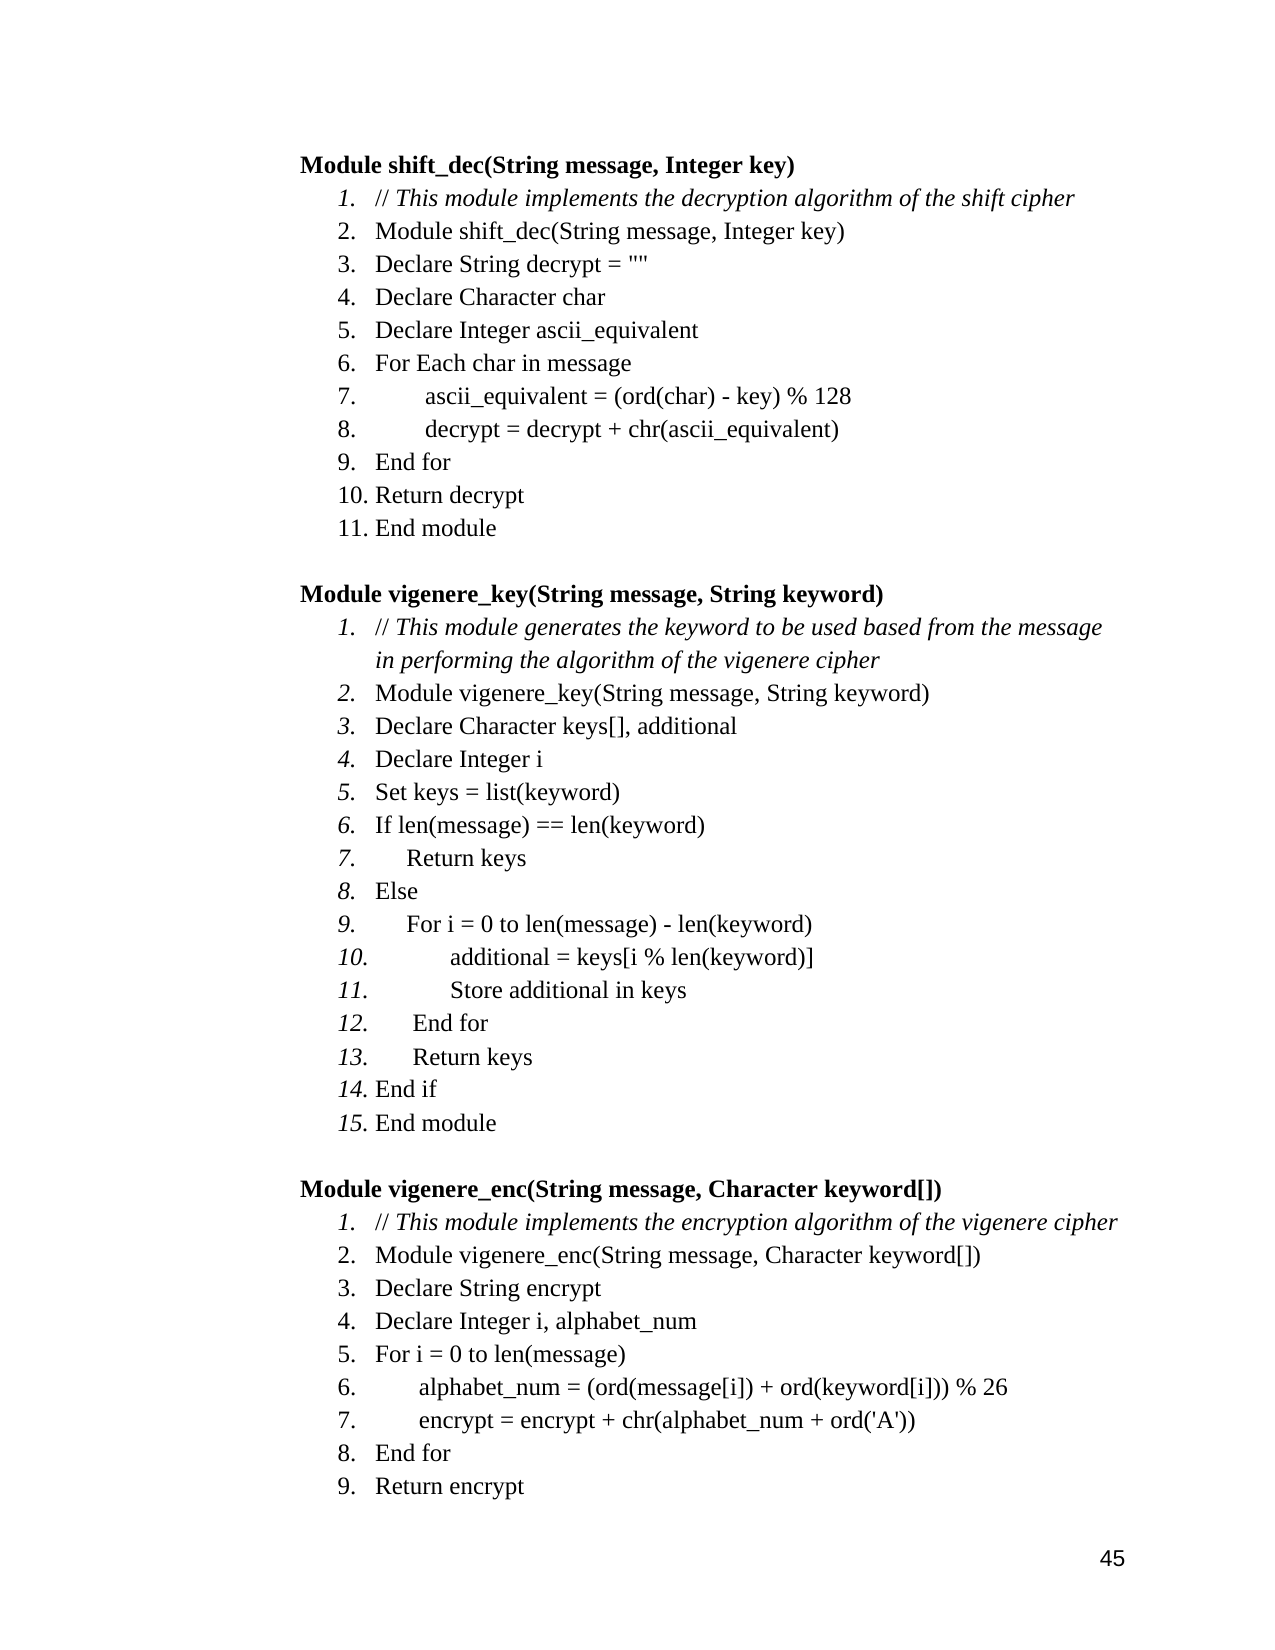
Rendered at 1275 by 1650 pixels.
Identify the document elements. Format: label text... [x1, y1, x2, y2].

list End module [337, 1108, 1125, 1136]
list additional = keys[i % len(keyword)] [337, 942, 1125, 971]
text Module vigenere_enc(String message, Character keyword[]) [225, 1174, 1125, 1202]
text Module shift_dec(String message, Integer key) [225, 150, 1125, 179]
list Module shift_dec(String message, Integer key) [337, 216, 1125, 245]
list End if [337, 1074, 1125, 1103]
list Else [337, 876, 1125, 905]
list Return encrypt [337, 1471, 1125, 1499]
list Store additional in keys [337, 976, 1125, 1004]
list Set keys = list(keyword) [337, 777, 1125, 806]
list End module [337, 513, 1125, 542]
list If len(message) == len(keyword) [337, 810, 1125, 839]
list Return decrypt [337, 480, 1125, 509]
list For Each char in message [337, 348, 1125, 377]
list Declare Character char [337, 282, 1125, 311]
list Module vigenere_enc(String message, Character keyword[]) [337, 1240, 1125, 1268]
list Return keys [337, 1042, 1125, 1070]
list // This module implements the encryption algorithm of the vigenere cipher [337, 1207, 1125, 1235]
list Declare Integer i [337, 744, 1125, 773]
list Declare Integer ascii_equivalent [337, 315, 1125, 344]
list End for [337, 1438, 1125, 1467]
list Module vigenere_key(String message, String keyword) [337, 678, 1125, 707]
list alphabet_num = (ord(message[i]) + ord(keyword[i])) % 26 [337, 1372, 1125, 1401]
list // This module implements the decryption algorithm of the shift cipher [337, 183, 1125, 212]
list Declare String decrypt = "" [337, 249, 1125, 278]
list decrypt = decrypt + chr(ascii_equivalent) [337, 414, 1125, 443]
list For i = 0 to len(message) - len(keyword) [337, 909, 1125, 938]
list End for [337, 447, 1125, 476]
list Declare Integer i, alphabet_num [337, 1306, 1125, 1334]
list // This module generates the keyword to be used based from the message in performing the algorithm of the vigenere cipher [337, 612, 1125, 674]
list Declare String encrypt [337, 1273, 1125, 1301]
list Declare Character keys[], additional [337, 711, 1125, 740]
list encrypt = encrypt + chr(alphabet_num + ord('A')) [337, 1405, 1125, 1433]
list End for [337, 1008, 1125, 1037]
text Module vigenere_key(String message, String keyword) [225, 579, 1125, 608]
list ascii_equivalent = (ord(char) - key) % 128 [337, 381, 1125, 410]
list Return keys [337, 843, 1125, 872]
list For i = 0 to len(message) [337, 1339, 1125, 1367]
